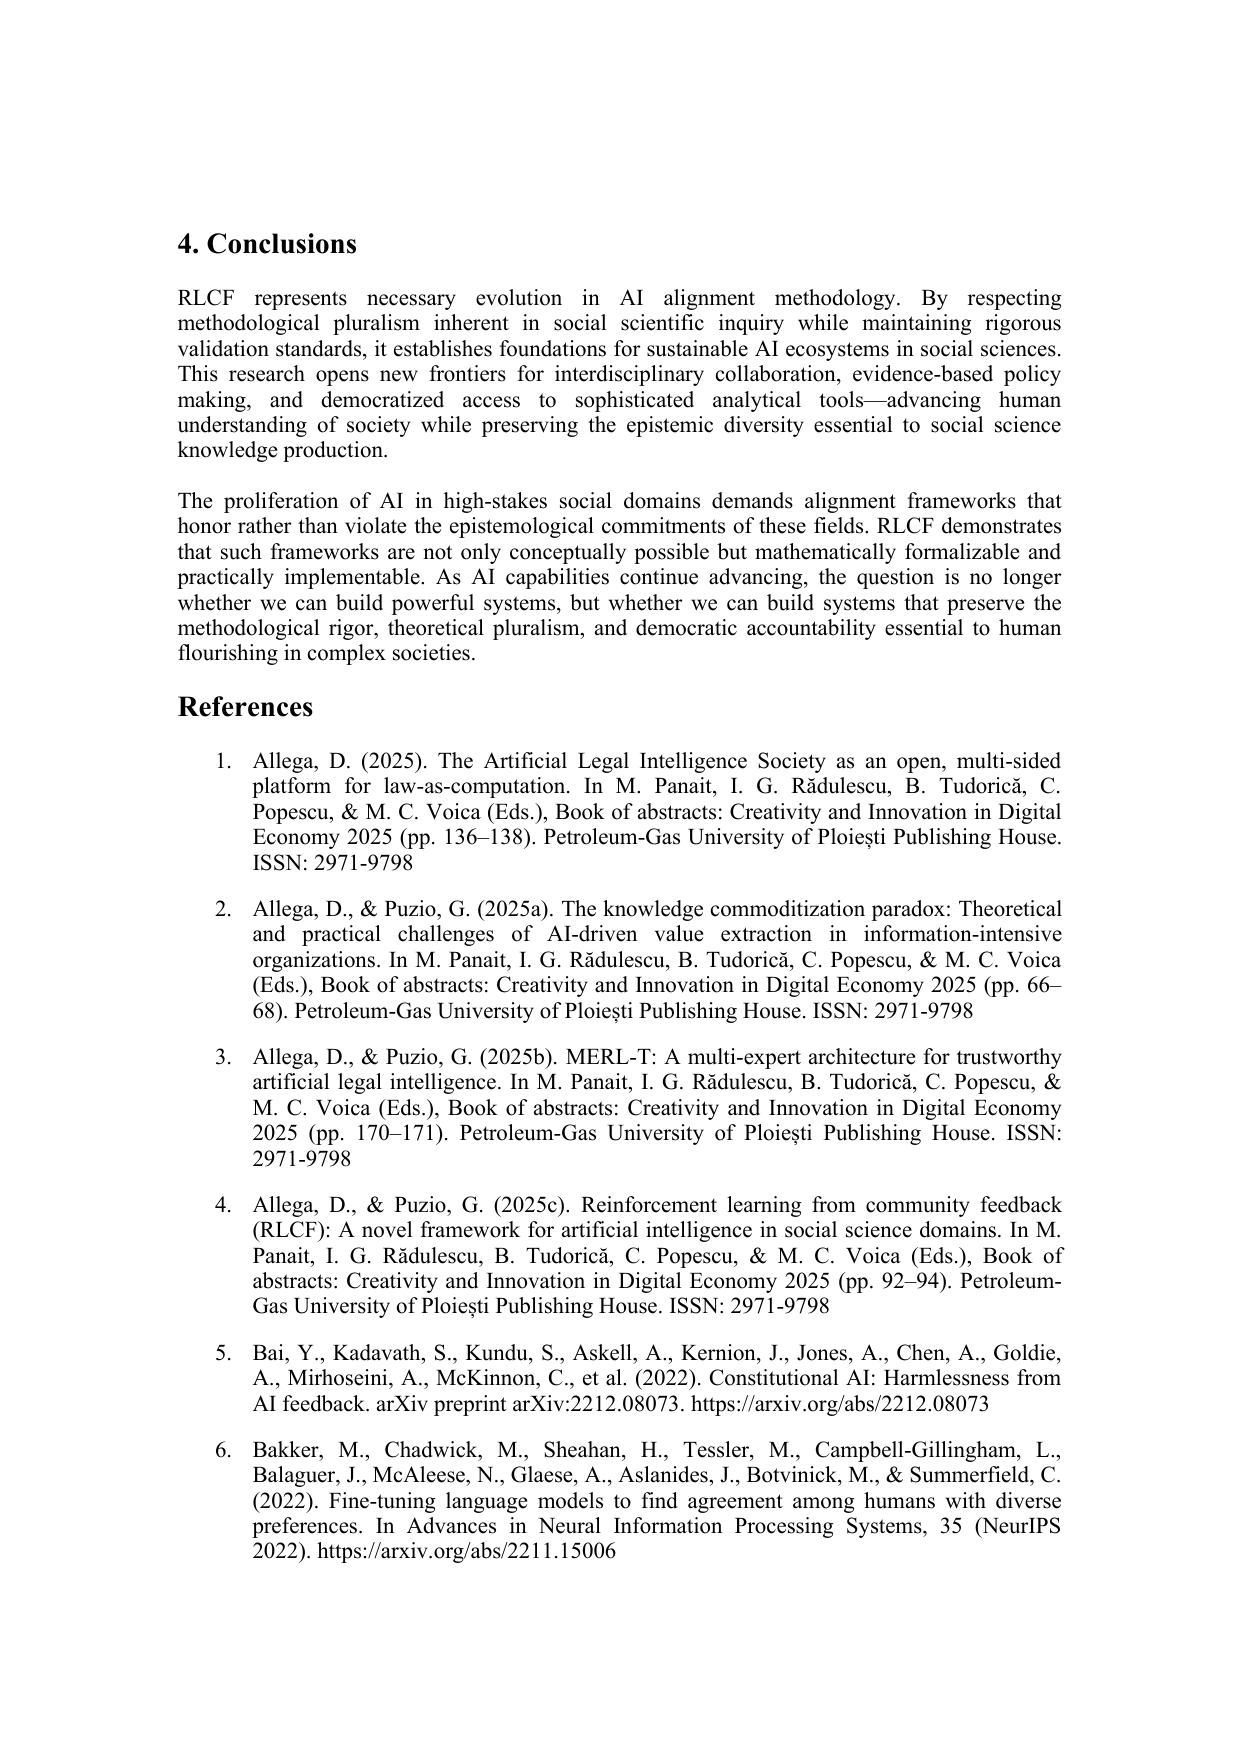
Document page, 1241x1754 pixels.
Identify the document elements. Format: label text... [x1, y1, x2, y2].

text 4. Conclusions [177, 228, 1063, 260]
list Bakker, M., Chadwick, M., Sheahan, H., Tessler, M., Campbell-Gillingham, L., Balaguer, J., McAleese, N., Glaese, A., Aslanides, J., Botvinick, M., & Summerfield, C. (2022). Fine-tuning language models to find agreement among humans with diverse preferences. In Advances in Neural Information Processing Systems, 35 (NeurIPS 2022). https://arxiv.org/abs/2211.15006 [215, 1437, 1063, 1564]
text References [177, 691, 1063, 723]
list Bai, Y., Kadavath, S., Kundu, S., Askell, A., Kernion, J., Jones, A., Chen, A., Goldie, A., Mirhoseini, A., McKinnon, C., et al. (2022). Constitutional AI: Harmlessness from AI feedback. arXiv preprint arXiv:2212.08073. https://arxiv.org/abs/2212.08073 [215, 1340, 1063, 1416]
list Allega, D., & Puzio, G. (2025b). MERL-T: A multi-expert architecture for trustworthy artificial legal intelligence. In M. Panait, I. G. Rădulescu, B. Tudorică, C. Popescu, & M. C. Voica (Eds.), Book of abstracts: Creativity and Innovation in Digital Economy 2025 (pp. 170–171). Petroleum-Gas University of Ploiești Publishing House. ISSN: 2971-9798 [215, 1044, 1063, 1171]
list Allega, D., & Puzio, G. (2025a). The knowledge commoditization paradox: Theoretical and practical challenges of AI-driven value extraction in information-intensive organizations. In M. Panait, I. G. Rădulescu, B. Tudorică, C. Popescu, & M. C. Voica (Eds.), Book of abstracts: Creativity and Innovation in Digital Economy 2025 (pp. 66–68). Petroleum-Gas University of Ploiești Publishing House. ISSN: 2971-9798 [215, 896, 1063, 1023]
list Allega, D., & Puzio, G. (2025c). Reinforcement learning from community feedback (RLCF): A novel framework for artificial intelligence in social science domains. In M. Panait, I. G. Rădulescu, B. Tudorică, C. Popescu, & M. C. Voica (Eds.), Book of abstracts: Creativity and Innovation in Digital Economy 2025 (pp. 92–94). Petroleum-Gas University of Ploiești Publishing House. ISSN: 2971-9798 [215, 1192, 1063, 1319]
text RLCF represents necessary evolution in AI alignment methodology. By respecting methodological pluralism inherent in social scientific inquiry while maintaining rigorous validation standards, it establishes foundations for sustainable AI ecosystems in social sciences. This research opens new frontiers for interdisciplinary collaboration, evidence-based policy making, and democratized access to sophisticated analytical tools—advancing human understanding of society while preserving the epistemic diversity essential to social science knowledge production. [177, 285, 1063, 463]
list Allega, D. (2025). The Artificial Legal Intelligence Society as an open, multi-sided platform for law-as-computation. In M. Panait, I. G. Rădulescu, B. Tudorică, C. Popescu, & M. C. Voica (Eds.), Book of abstracts: Creativity and Innovation in Digital Economy 2025 (pp. 136–138). Petroleum-Gas University of Ploiești Publishing House. ISSN: 2971-9798 [215, 748, 1063, 875]
text The proliferation of AI in high-stakes social domains demands alignment frameworks that honor rather than violate the epistemological commitments of these fields. RLCF demonstrates that such frameworks are not only conceptually possible but mathematically formalizable and practically implementable. As AI capabilities continue advancing, the question is no longer whether we can build powerful systems, but whether we can build systems that preserve the methodological rigor, theoretical pluralism, and democratic accountability essential to human flourishing in complex societies. [177, 488, 1063, 666]
